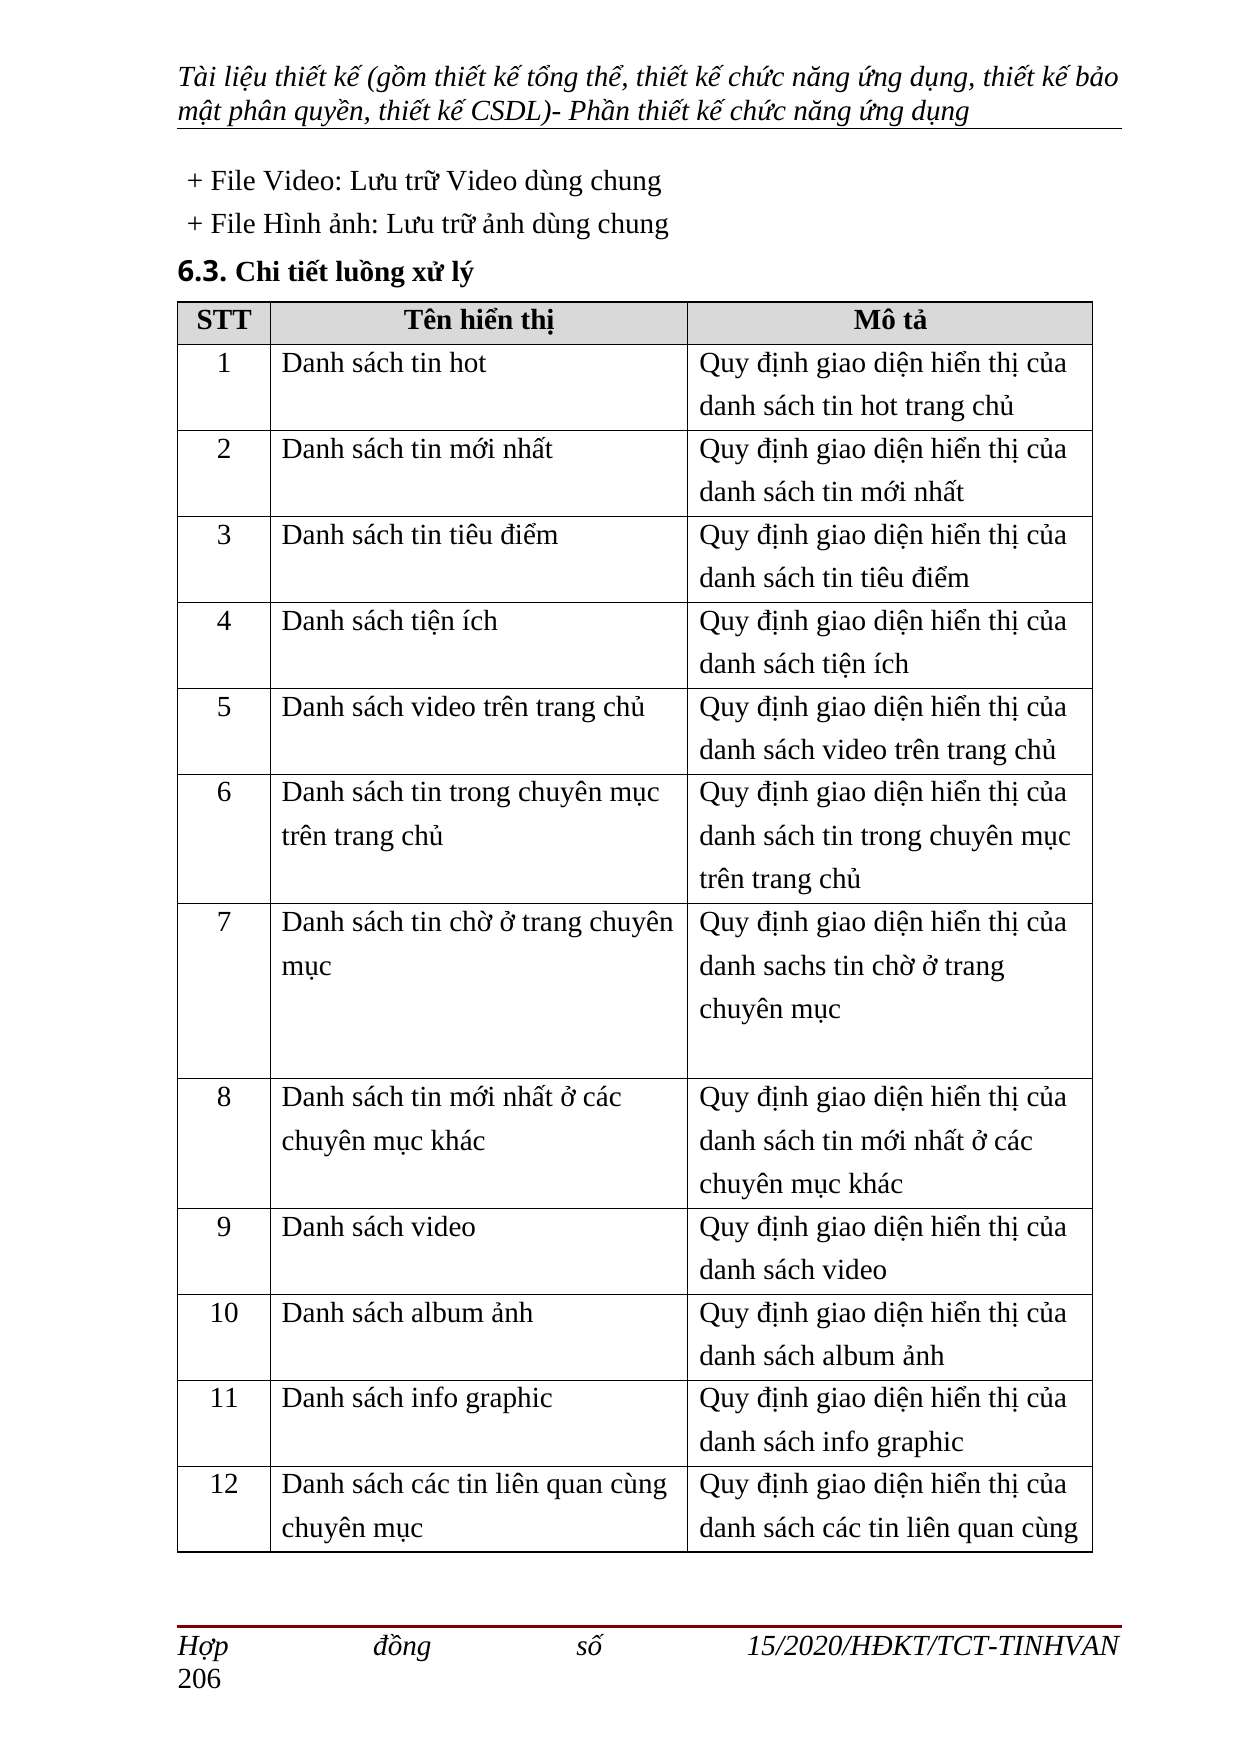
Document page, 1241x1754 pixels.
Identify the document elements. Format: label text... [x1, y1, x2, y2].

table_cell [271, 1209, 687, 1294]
list + File Hình ảnh: Lưu trữ ảnh dùng chung [187, 206, 1122, 240]
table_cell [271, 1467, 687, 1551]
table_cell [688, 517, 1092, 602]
list + File Video: Lưu trữ Video dùng chung [187, 163, 1122, 196]
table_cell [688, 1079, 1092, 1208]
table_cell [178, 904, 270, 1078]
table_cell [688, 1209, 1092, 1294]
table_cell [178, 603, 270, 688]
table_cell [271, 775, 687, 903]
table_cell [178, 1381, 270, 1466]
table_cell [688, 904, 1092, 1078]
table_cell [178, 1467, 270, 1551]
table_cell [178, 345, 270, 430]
subtitle Chi tiết luồng xử lý [177, 250, 1122, 289]
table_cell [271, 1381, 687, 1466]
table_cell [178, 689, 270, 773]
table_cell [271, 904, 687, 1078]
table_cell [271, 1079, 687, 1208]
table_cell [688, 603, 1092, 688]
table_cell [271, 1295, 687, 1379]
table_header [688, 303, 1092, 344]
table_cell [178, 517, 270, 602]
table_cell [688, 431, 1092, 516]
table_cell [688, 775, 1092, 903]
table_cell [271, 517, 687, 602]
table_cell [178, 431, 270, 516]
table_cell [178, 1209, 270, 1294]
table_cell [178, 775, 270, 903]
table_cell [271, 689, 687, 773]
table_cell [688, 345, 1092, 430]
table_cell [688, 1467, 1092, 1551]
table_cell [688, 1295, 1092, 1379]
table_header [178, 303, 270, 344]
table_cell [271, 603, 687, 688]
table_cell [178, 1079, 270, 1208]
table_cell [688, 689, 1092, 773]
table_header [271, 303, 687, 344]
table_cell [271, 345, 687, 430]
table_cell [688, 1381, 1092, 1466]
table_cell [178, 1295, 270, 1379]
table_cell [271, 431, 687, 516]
